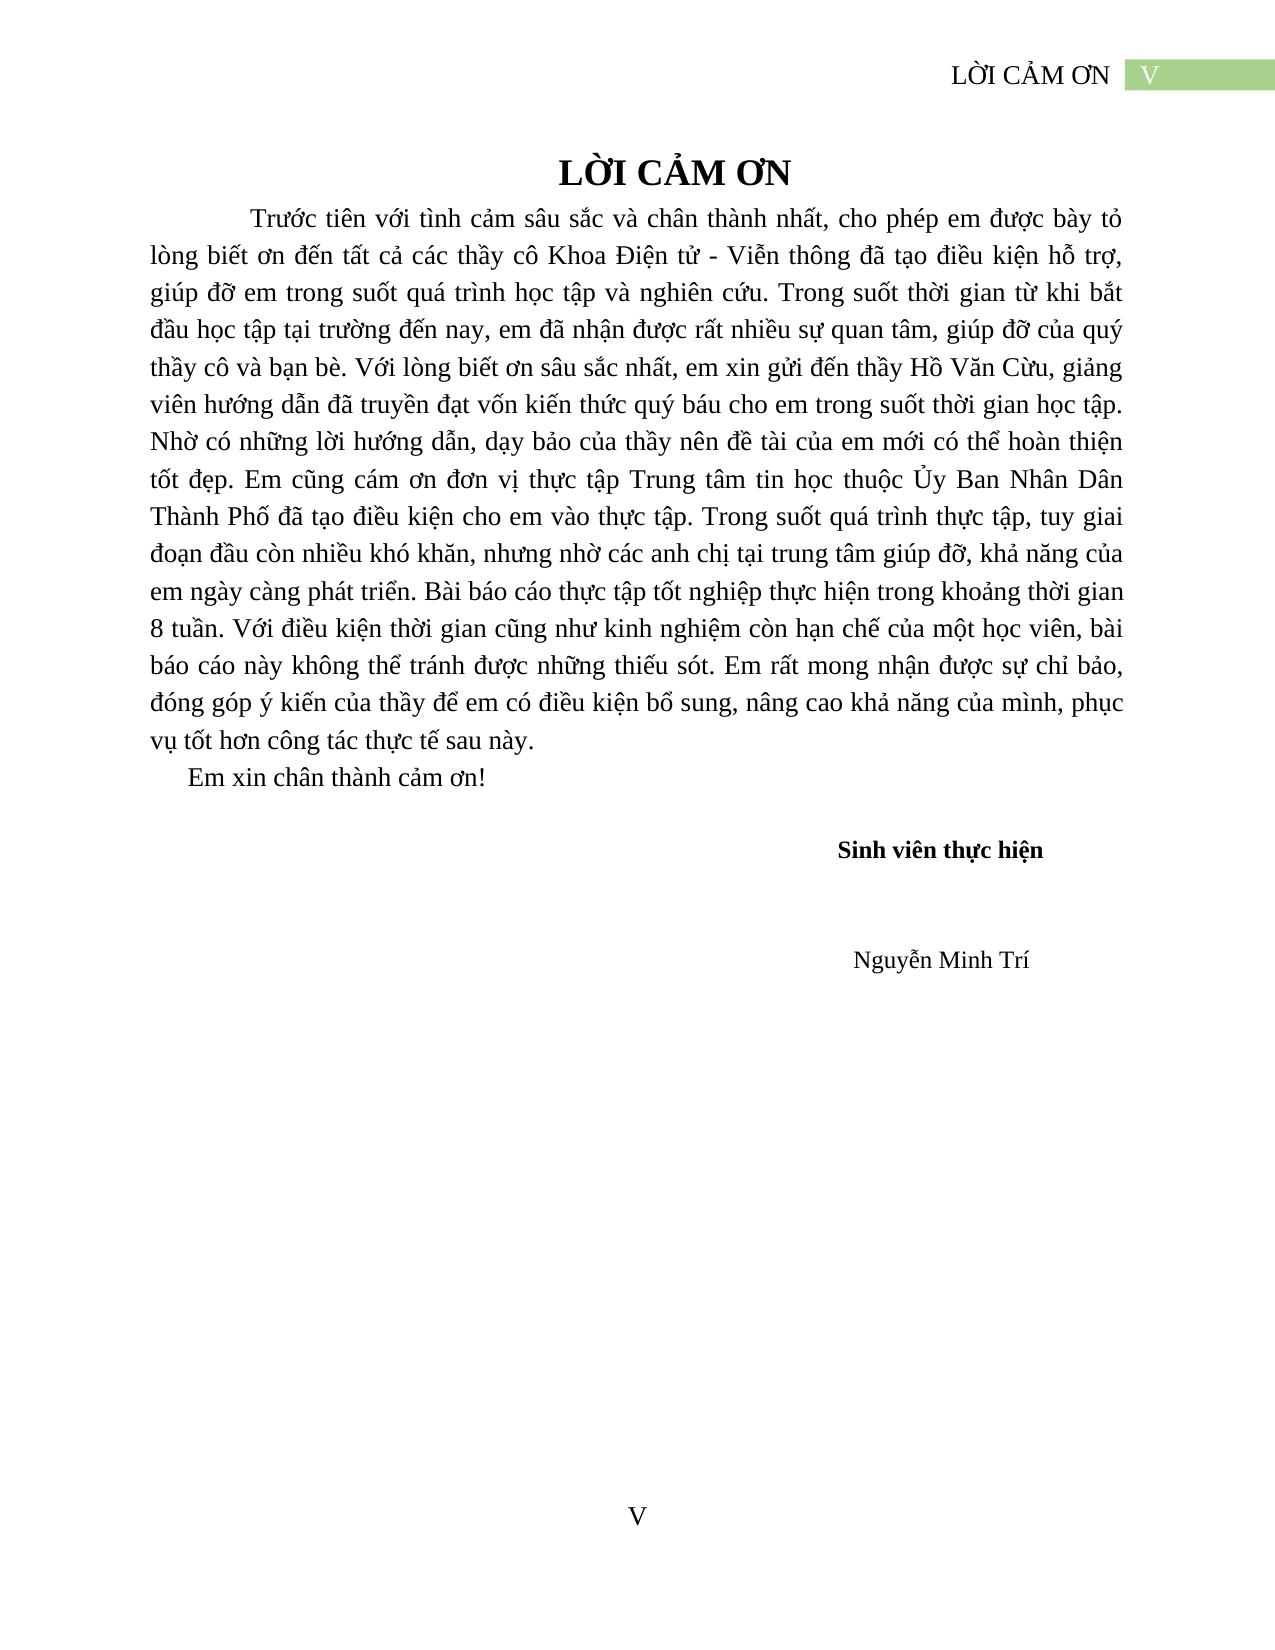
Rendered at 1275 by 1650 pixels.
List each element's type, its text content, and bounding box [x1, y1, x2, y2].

text Nguyễn Minh Trí [853, 945, 1125, 973]
title LỜI CẢM ƠN [150, 150, 1125, 193]
text Trước tiên với tình cảm sâu sắc và chân thành nhất, cho phép em được bày tỏ lòng biết ơn đến tất cả các thầy cô Khoa Điện tử - Viễn thông đã tạo điều kiện hỗ trợ, giúp đỡ em trong suốt quá trình học tập và nghiên cứu. Trong suốt thời gian từ khi bắt đầu học tập tại trường đến nay, em đã nhận được rất nhiều sự quan tâm, giúp đỡ của quý thầy cô và bạn bè. Với lòng biết ơn sâu sắc nhất, em xin gửi đến thầy Hồ Văn Cừu, giảng viên hướng dẫn đã truyền đạt vốn kiến thức quý báu cho em trong suốt thời gian học tập. Nhờ có những lời hướng dẫn, dạy bảo của thầy nên đề tài của em mới có thể hoàn thiện tốt đẹp. Em cũng cám ơn đơn vị thực tập Trung tâm tin học thuộc Ủy Ban Nhân Dân Thành Phố đã tạo điều kiện cho em vào thực tập. Trong suốt quá trình thực tập, tuy giai đoạn đầu còn nhiều khó khăn, nhưng nhờ các anh chị tại trung tâm giúp đỡ, khả năng của em ngày càng phát triển. Bài báo cáo thực tập tốt nghiệp thực hiện trong khoảng thời gian 8 tuần. Với điều kiện thời gian cũng như kinh nghiệm còn hạn chế của một học viên, bài báo cáo này không thể tránh được những thiếu sót. Em rất mong nhận được sự chỉ bảo, đóng góp ý kiến của thầy để em có điều kiện bổ sung, nâng cao khả năng của mình, phục vụ tốt hơn công tác thực tế sau này. [150, 202, 1125, 755]
text Em xin chân thành cảm ơn! [150, 761, 1125, 792]
text Sinh viên thực hiện [150, 836, 1125, 864]
